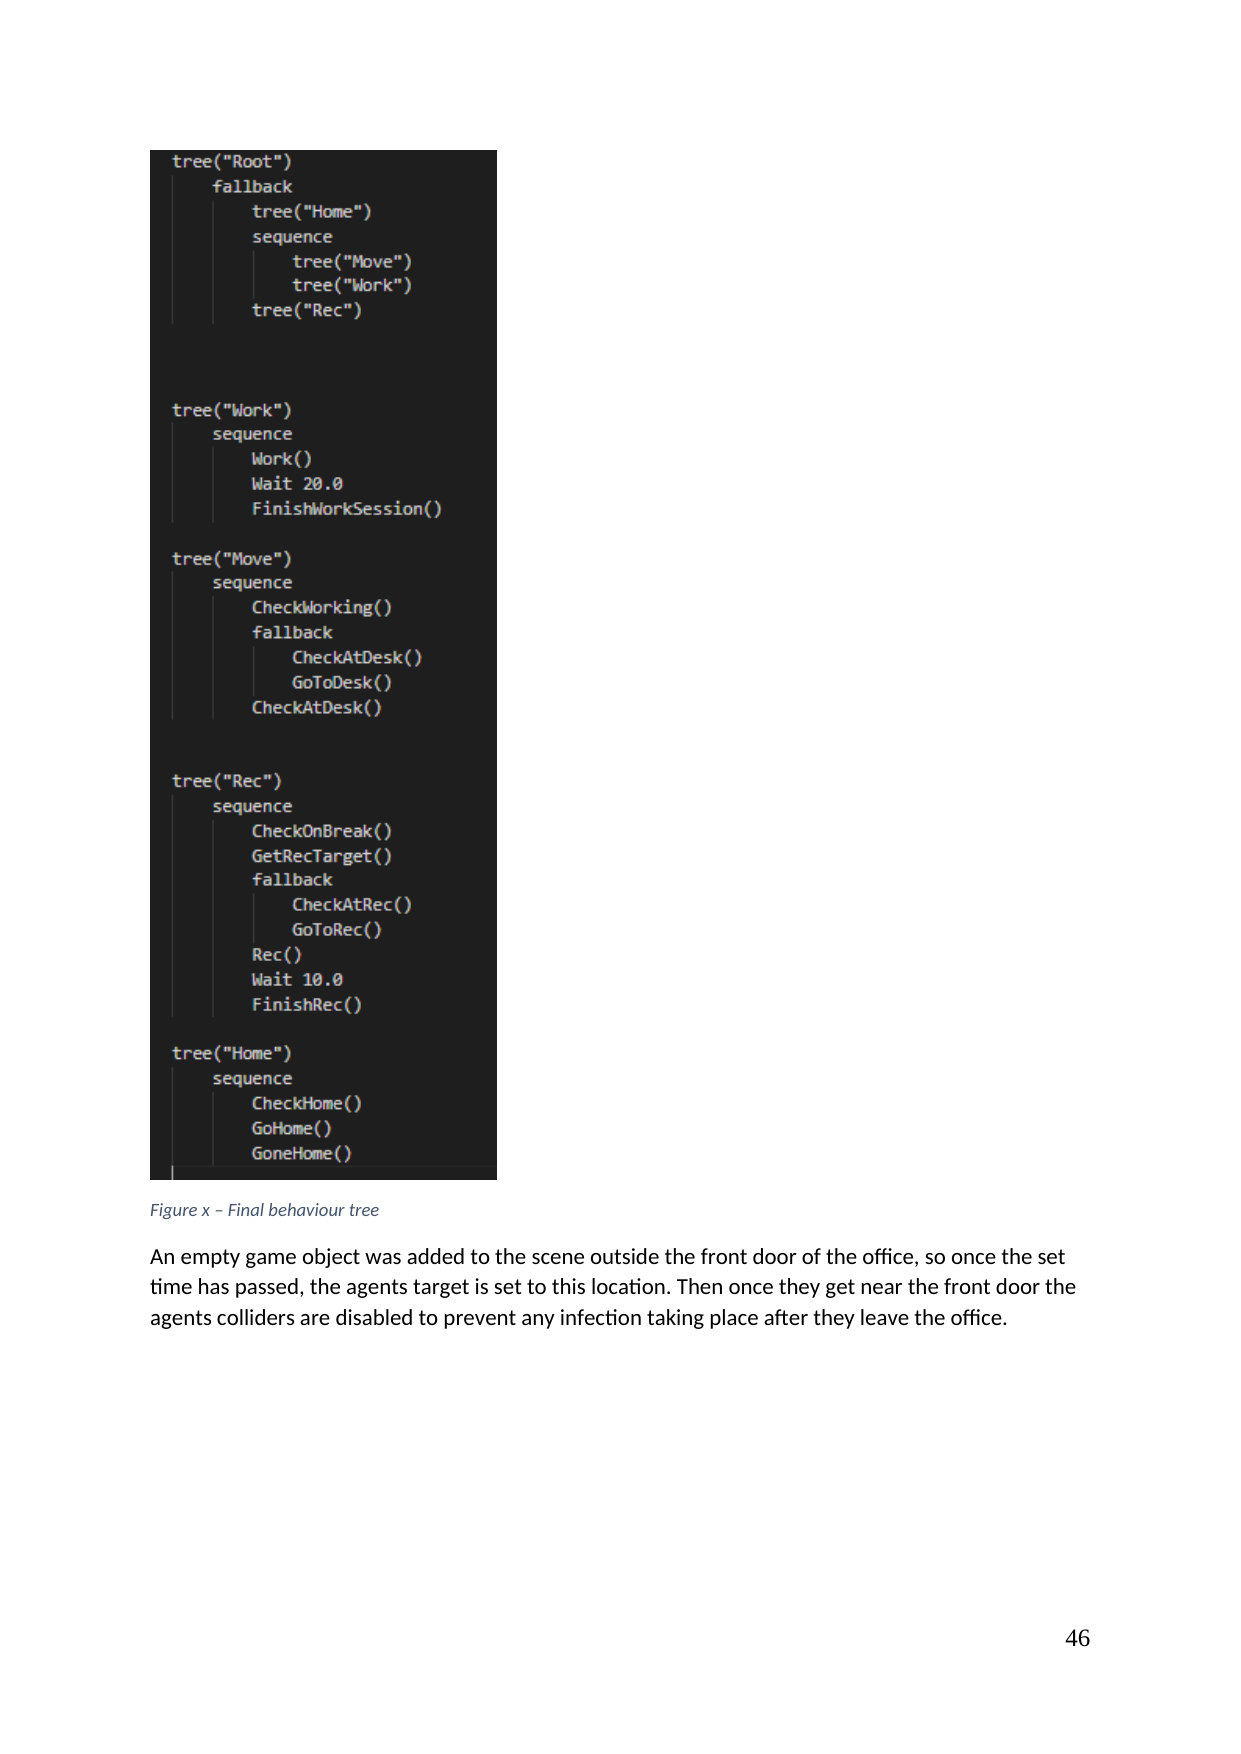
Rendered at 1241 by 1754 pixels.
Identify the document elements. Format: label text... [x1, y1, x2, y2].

picture [150, 150, 497, 1180]
text Figure x – Final behaviour tree [150, 1198, 1090, 1221]
text An empty game object was added to the scene outside the front door of the office, so once the set time has passed, the agents target is set to this location. Then once they get near the front door the agents colliders are disabled to prevent any infection taking place after they leave the office. [150, 1242, 1090, 1331]
